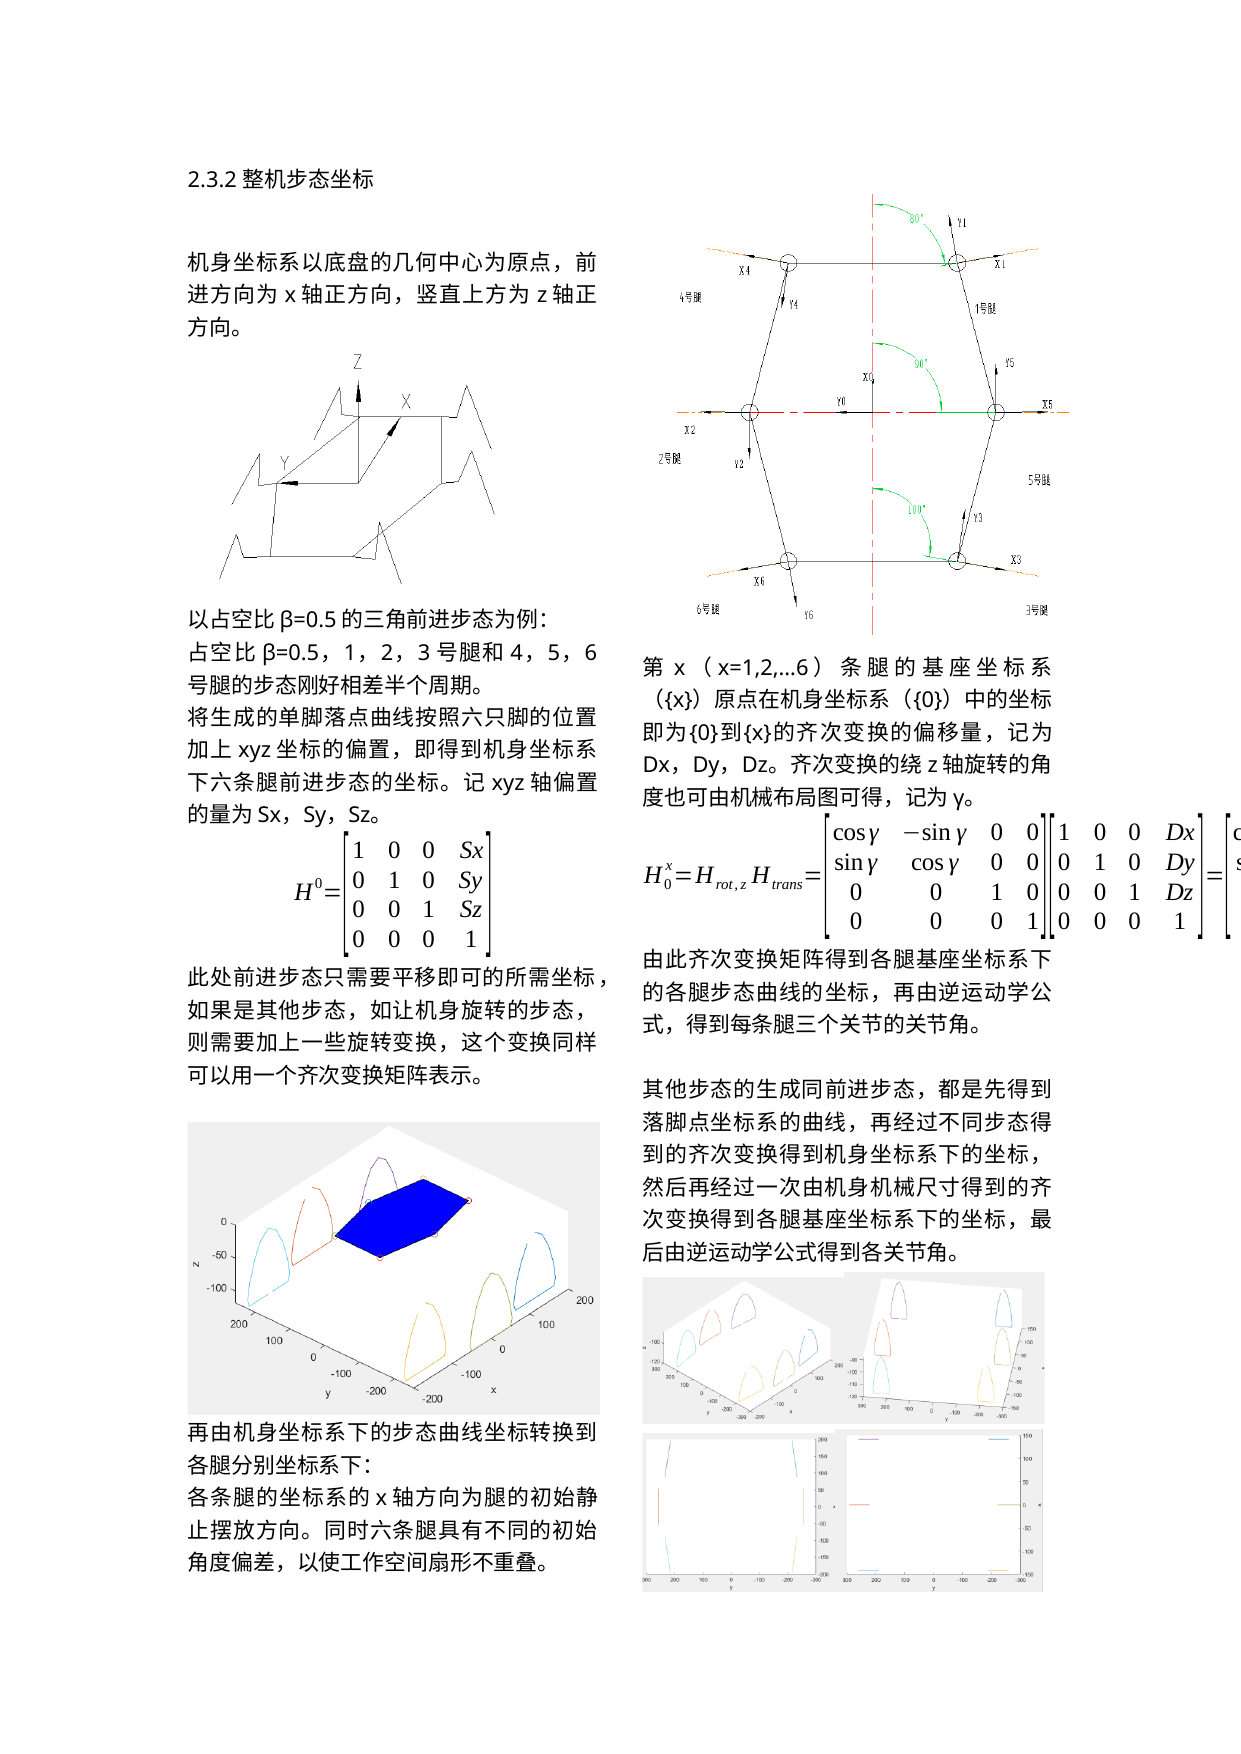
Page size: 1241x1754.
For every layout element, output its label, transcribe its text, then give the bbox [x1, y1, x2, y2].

picture [187, 1122, 600, 1415]
text 以占空比β=0.5的三角前进步态为例： [187, 602, 598, 635]
text 其他步态的生成同前进步态，都是先得到落脚点坐标系的曲线，再经过不同步态得到的齐次变换得到机身坐标系下的坐标，然后再经过一次由机身机械尺寸得到的齐次变换得到各腿基座坐标系下的坐标，最后由逆运动学公式得到各关节角。 [642, 1072, 1053, 1267]
picture [187, 342, 516, 598]
text 占空比β=0.5，1，2，3号腿和4，5，6号腿的步态刚好相差半个周期。 [187, 635, 598, 700]
picture [642, 1272, 1045, 1424]
subtitle 整机步态坐标 [187, 162, 598, 194]
picture [642, 194, 1087, 635]
text 各条腿的坐标系的x轴方向为腿的初始静止摆放方向。同时六条腿具有不同的初始角度偏差，以使工作空间扇形不重叠。 [187, 1480, 598, 1577]
text 由此齐次变换矩阵得到各腿基座坐标系下的各腿步态曲线的坐标，再由逆运动学公式，得到每条腿三个关节的关节角。 [642, 942, 1053, 1039]
text 此处前进步态只需要平移即可的所需坐标，如果是其他步态，如让机身旋转的步态，则需要加上一些旋转变换，这个变换同样可以用一个齐次变换矩阵表示。 [187, 960, 598, 1090]
text 将生成的单脚落点曲线按照六只脚的位置加上xyz坐标的偏置，即得到机身坐标系下六条腿前进步态的坐标。记xyz轴偏置的量为Sx，Sy，Sz。 [187, 700, 598, 830]
text 机身坐标系以底盘的几何中心为原点，前进方向为x轴正方向，竖直上方为z轴正方向。 [187, 245, 598, 342]
text 第x（x=1,2,…6）条腿的基座坐标系（{x}）原点在机身坐标系（{0}）中的坐标即为{0}到{x}的齐次变换的偏移量，记为Dx，Dy，Dz。齐次变换的绕z轴旋转的角度也可由机械布局图可得，记为γ。 [642, 649, 1053, 812]
text 再由机身坐标系下的步态曲线坐标转换到各腿分别坐标系下： [187, 1415, 598, 1480]
picture [642, 1429, 1043, 1592]
